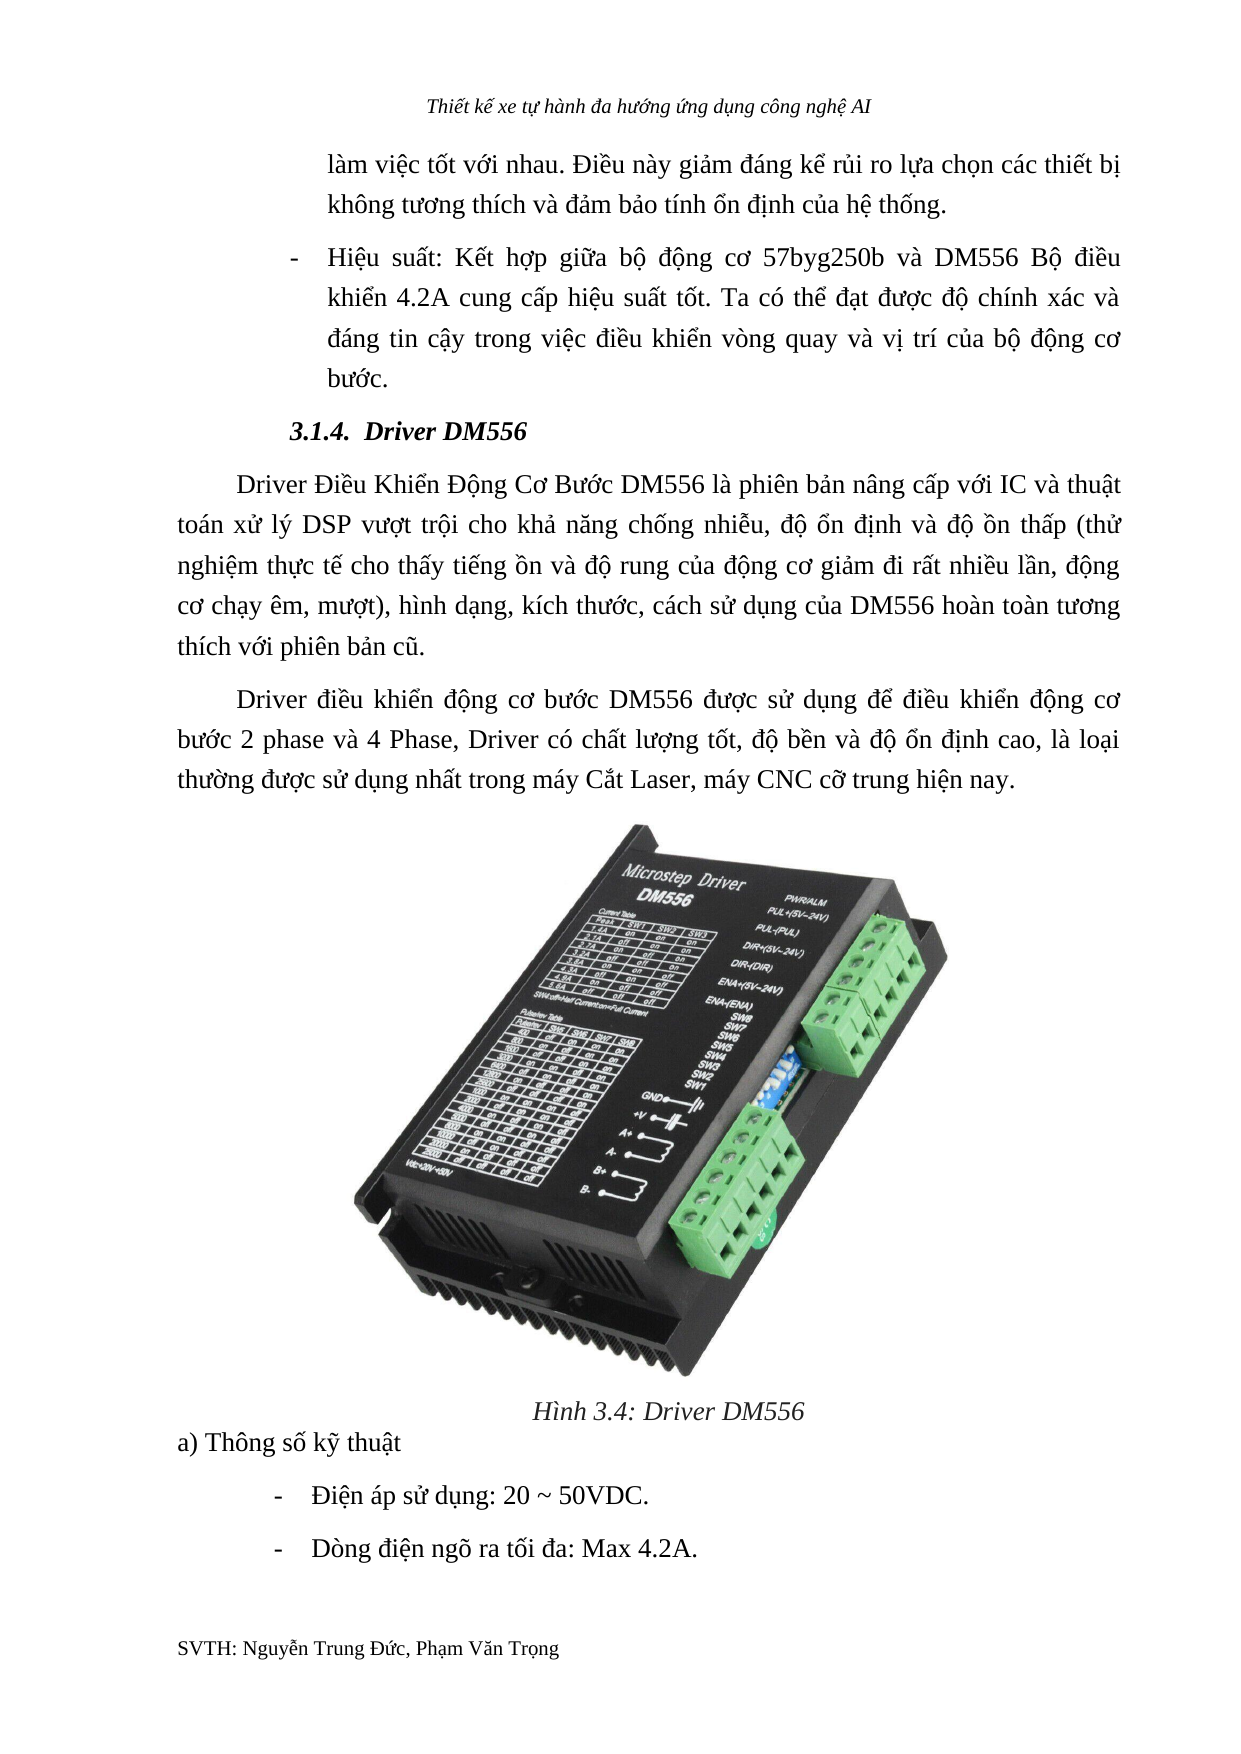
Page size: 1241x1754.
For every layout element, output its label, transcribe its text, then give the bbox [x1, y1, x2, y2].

list Dòng điện ngõ ra tối đa: Max 4.2A. [273, 1532, 1122, 1563]
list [289, 148, 1122, 219]
subtitle Hình 3.4: Driver DM556 [218, 1395, 1122, 1426]
text Driver điều khiển động cơ bước DM556 được sử dụng để điều khiển động cơ bước 2 phase và 4 Phase, Driver có chất lượng tốt, độ bền và độ ổn định cao, là loại thường được sử dụng nhất trong máy Cắt Laser, máy CNC cỡ trung hiện nay. [177, 683, 1122, 795]
text a) Thông số kỹ thuật [177, 1426, 1122, 1457]
text Driver Điều Khiển Động Cơ Bước DM556 là phiên bản nâng cấp với IC và thuật toán xử lý DSP vượt trội cho khả năng chống nhiễu, độ ổn định và độ ồn thấp (thử nghiệm thực tế cho thấy tiếng ồn và độ rung của động cơ giảm đi rất nhiều lần, động cơ chạy êm, mượt), hình dạng, kích thước, cách sử dụng của DM556 hoàn toàn tương thích với phiên bản cũ. [177, 468, 1122, 661]
list Hiệu suất: Kết hợp giữa bộ động cơ 57byg250b và DM556 Bộ điều khiển 4.2A cung cấp hiệu suất tốt. Ta có thể đạt được độ chính xác và đáng tin cậy trong việc điều khiển vòng quay và vị trí của bộ động cơ bước. [289, 241, 1122, 393]
picture [329, 816, 970, 1396]
list Điện áp sử dụng: 20 ~ 50VDC. [273, 1479, 1122, 1510]
subtitle 3.1.4. Driver DM556 [289, 415, 1122, 446]
